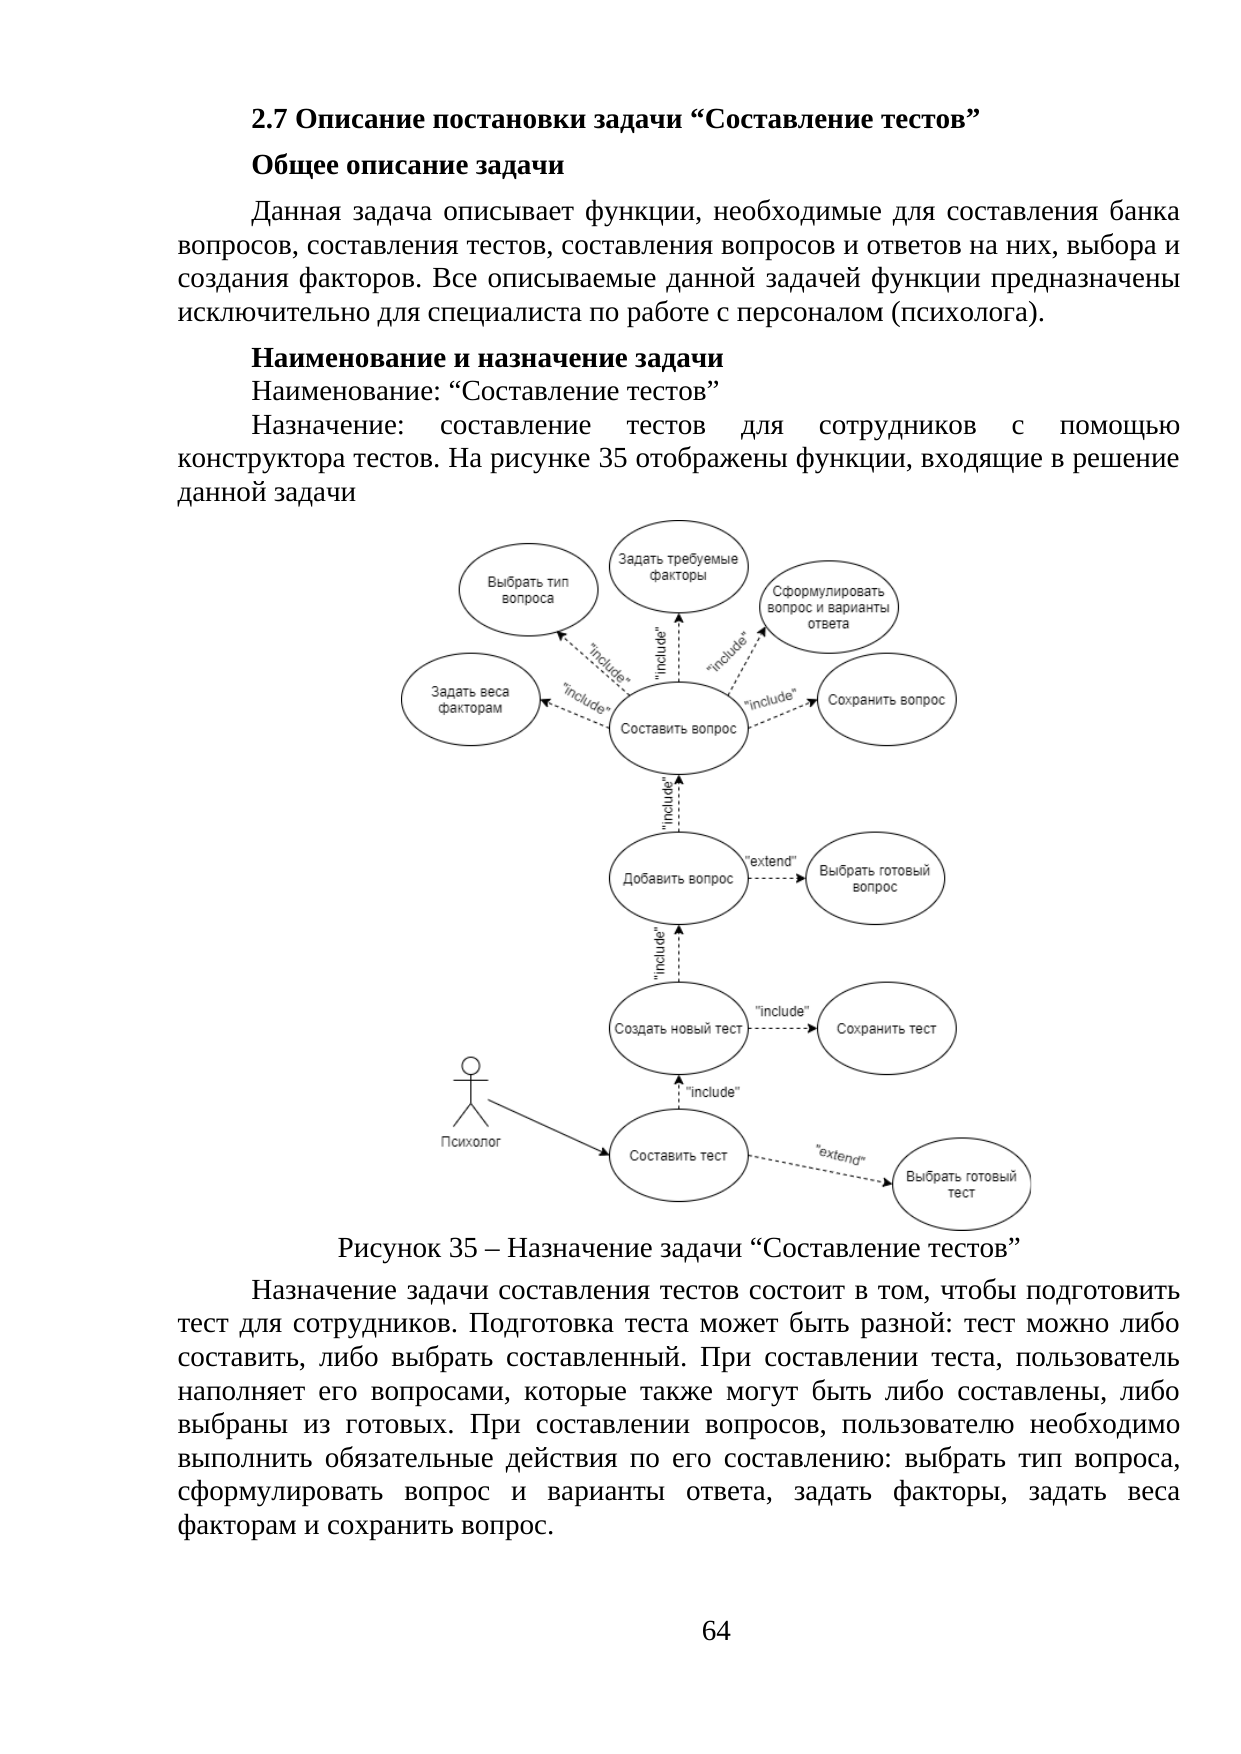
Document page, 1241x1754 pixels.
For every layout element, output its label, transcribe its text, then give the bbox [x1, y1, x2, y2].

subtitle 2.7 Описание постановки задачи “Составление тестов” [177, 101, 1181, 135]
text Наименование и назначение задачи [177, 340, 1181, 373]
text Общее описание задачи [177, 147, 1181, 181]
text Назначение: составление тестов для сотрудников с помощью конструктора тестов. На рисунке 35 отображены функции, входящие в решение данной задачи [177, 407, 1181, 508]
text Наименование: “Составление тестов” [177, 373, 1181, 407]
text Данная задача описывает функции, необходимые для составления банка вопросов, составления тестов, составления вопросов и ответов на них, выбора и создания факторов. Все описываемые данной задачей функции предназначены исключительно для специалиста по работе с персоналом (психолога). [177, 193, 1181, 327]
text Рисунок 35 – Назначение задачи “Составление тестов” [177, 1230, 1181, 1264]
text Назначение задачи составления тестов состоит в том, чтобы подготовить тест для сотрудников. Подготовка теста может быть разной: тест можно либо составить, либо выбрать составленный. При составлении теста, пользователь наполняет его вопросами, которые также могут быть либо составлены, либо выбраны из готовых. При составлении вопросов, пользователю необходимо выполнить обязательные действия по его составлению: выбрать тип вопроса, сформулировать вопрос и варианты ответа, задать факторы, задать веса факторам и сохранить вопрос. [177, 1272, 1181, 1540]
picture [401, 520, 1032, 1231]
